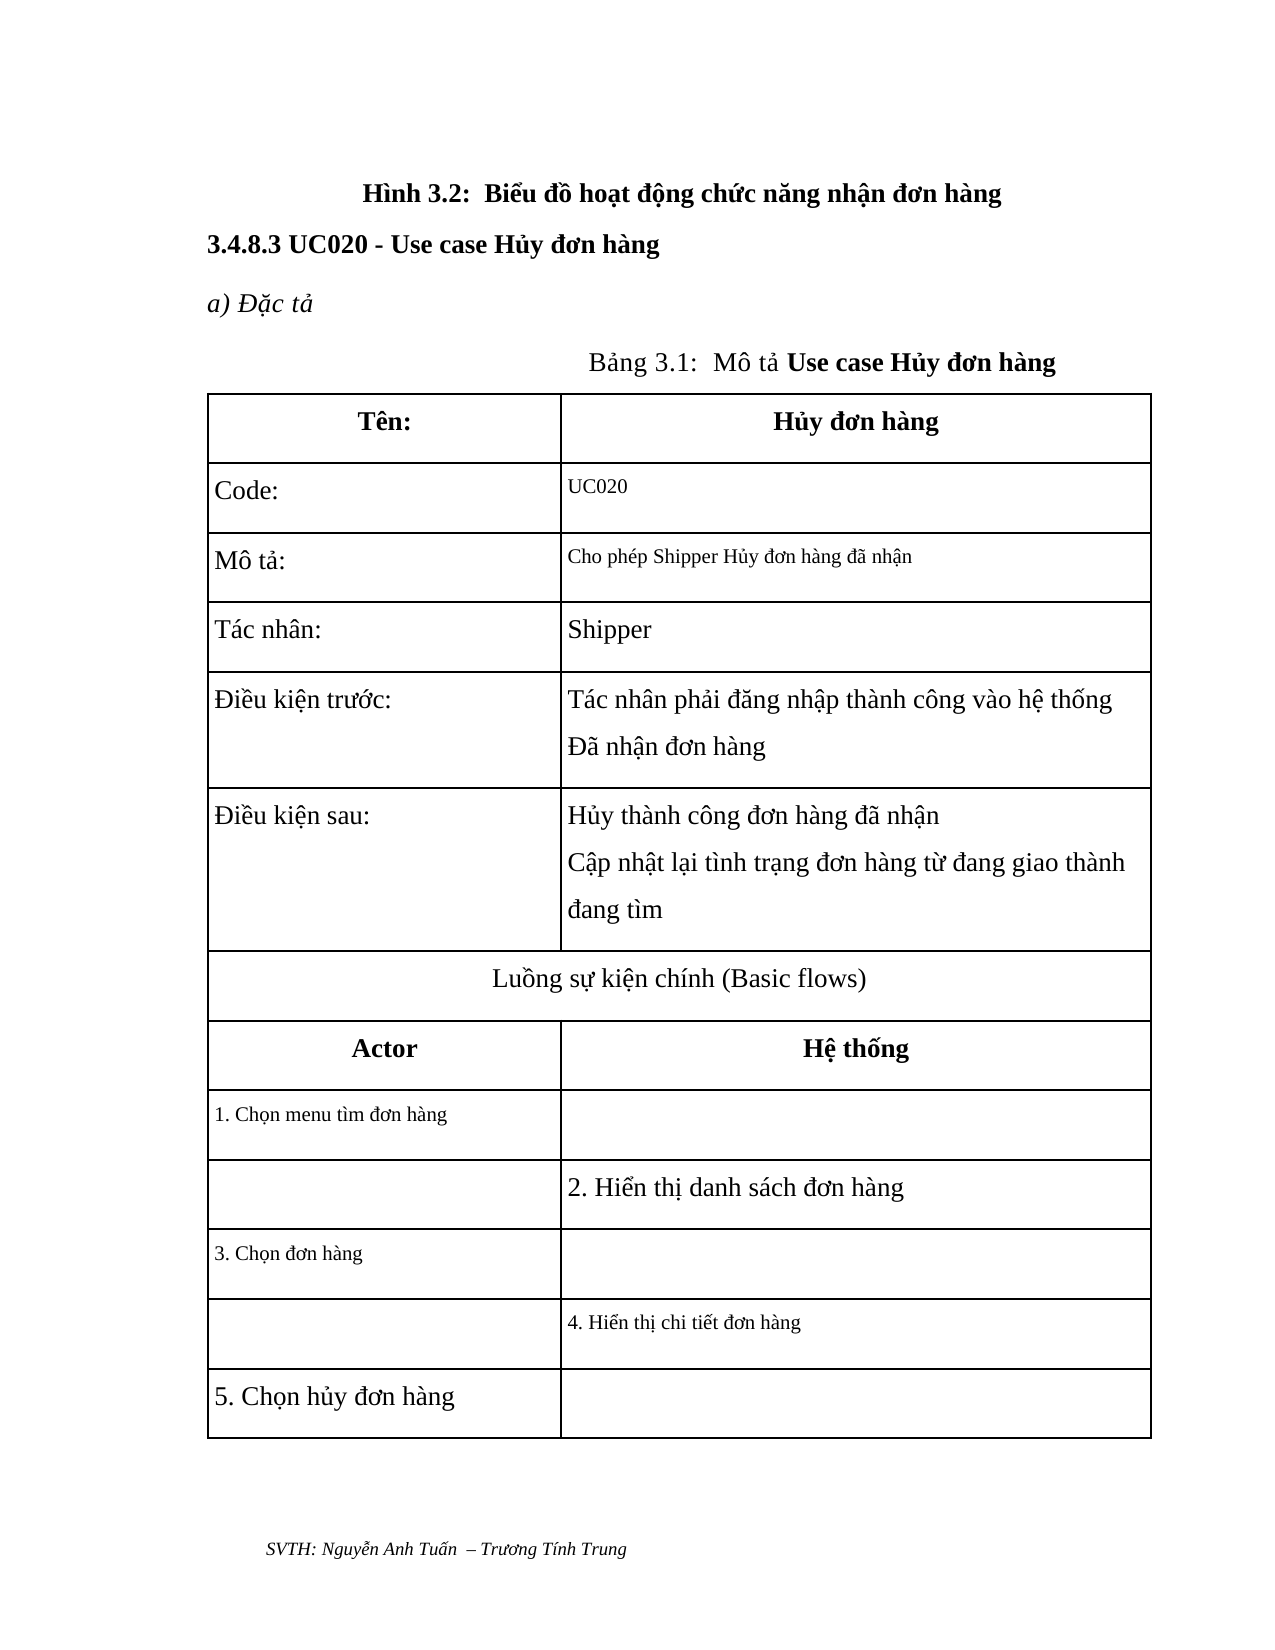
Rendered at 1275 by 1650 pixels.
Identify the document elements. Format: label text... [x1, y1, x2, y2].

table_header Hủy đơn hàng [562, 395, 1150, 462]
table_cell [562, 1230, 1150, 1298]
table_cell [562, 1370, 1150, 1437]
table_cell Shipper [562, 603, 1150, 671]
text Mô tả Use case Hủy đơn hàng [487, 346, 1157, 377]
table_cell 5. Chọn hủy đơn hàng [209, 1370, 560, 1437]
table_cell 2. Hiển thị danh sách đơn hàng [562, 1161, 1150, 1228]
table_cell Tác nhân phải đăng nhập thành công vào hệ thống Đã nhận đơn hàng [562, 673, 1150, 787]
table_cell [209, 1161, 560, 1228]
table_cell 4. Hiển thị chi tiết đơn hàng [562, 1300, 1150, 1367]
table_cell Hủy thành công đơn hàng đã nhận Cập nhật lại tình trạng đơn hàng từ đang giao thành đang tìm [562, 789, 1150, 950]
text Biểu đồ hoạt động chức năng nhận đơn hàng [207, 177, 1157, 208]
table_cell [209, 1300, 560, 1367]
table_cell Điều kiện trước: [209, 673, 560, 787]
table_cell UC020 [562, 464, 1150, 532]
table_cell Code: [209, 464, 560, 532]
table_cell Luồng sự kiện chính (Basic flows) [209, 952, 1150, 1019]
table_cell 3. Chọn đơn hàng [209, 1230, 560, 1298]
table_header Tên: [209, 395, 560, 462]
text a) Đặc tả [207, 287, 1157, 318]
table_cell [562, 1091, 1150, 1159]
table_cell Hệ thống [562, 1022, 1150, 1089]
subtitle UC020 - Use case Hủy đơn hàng [207, 228, 1157, 259]
table_cell Mô tả: [209, 534, 560, 601]
table_cell Cho phép Shipper Hủy đơn hàng đã nhận [562, 534, 1150, 601]
table_cell Điều kiện sau: [209, 789, 560, 950]
table_cell Tác nhân: [209, 603, 560, 671]
table_cell 1. Chọn menu tìm đơn hàng [209, 1091, 560, 1159]
table_cell Actor [209, 1022, 560, 1089]
